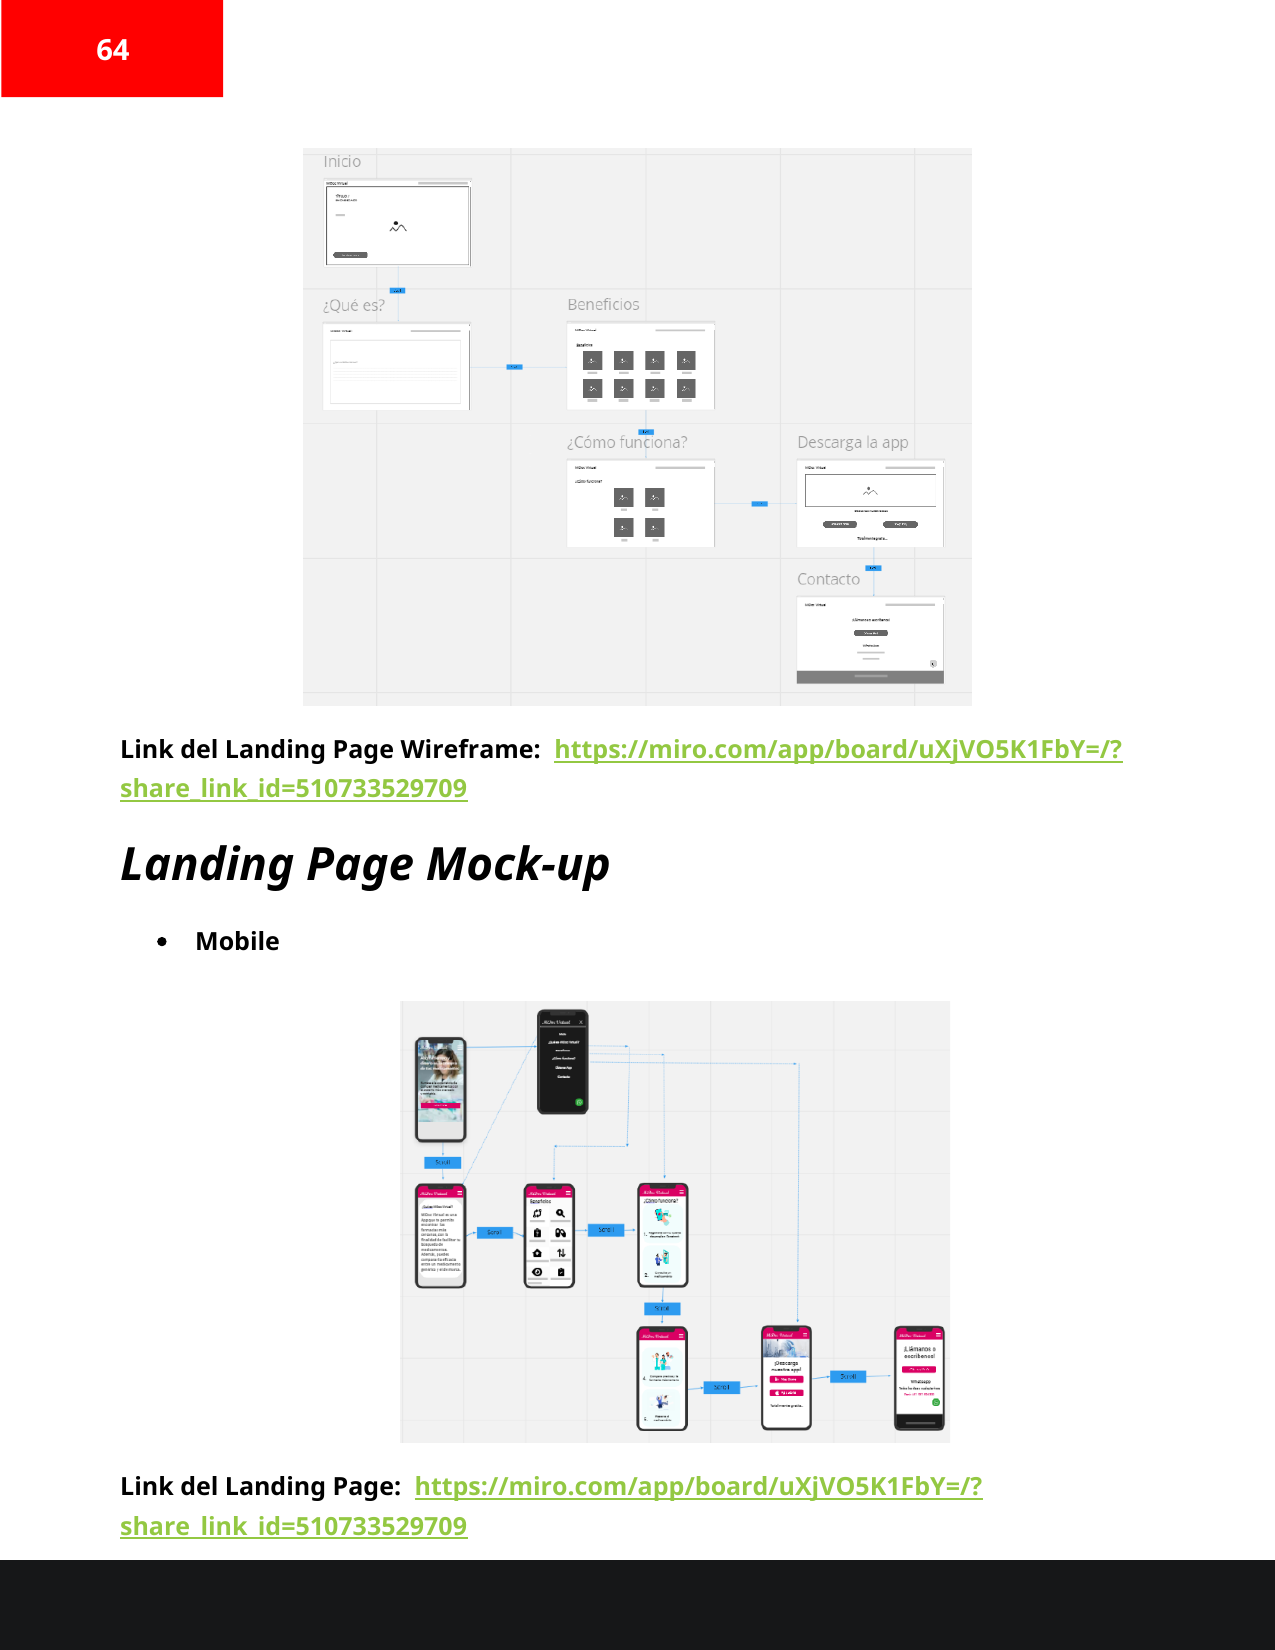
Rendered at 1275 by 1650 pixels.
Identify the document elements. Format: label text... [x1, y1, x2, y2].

picture [400, 1001, 951, 1443]
picture [303, 148, 972, 706]
text Link del Landing Page: https://miro.com/app/board/uXjVO5K1FbY=/?share_link_id=510733529709 [120, 1469, 1155, 1542]
text Landing Page Mock-up [120, 831, 1155, 893]
text Link del Landing Page Wireframe: https://miro.com/app/board/uXjVO5K1FbY=/?share_link_id=510733529709 [120, 732, 1155, 805]
list Mobile [157, 923, 1155, 958]
